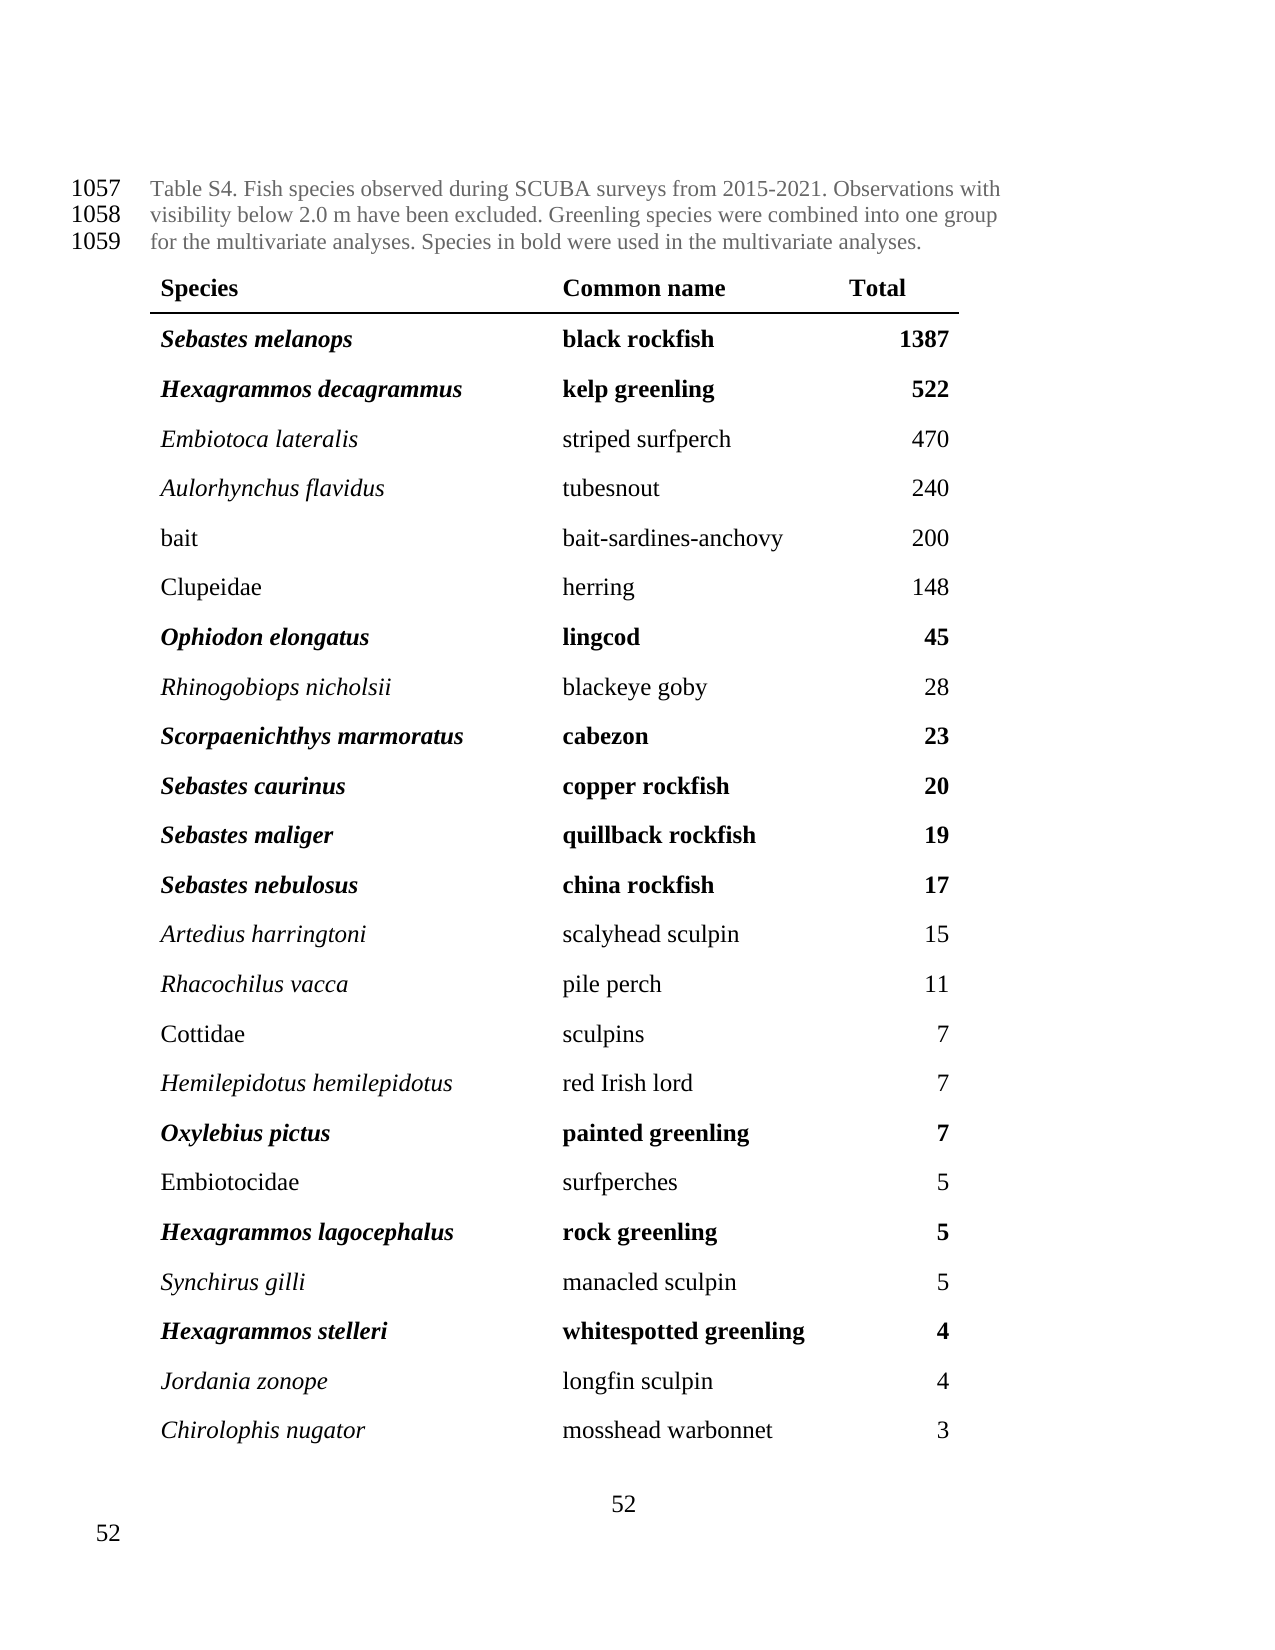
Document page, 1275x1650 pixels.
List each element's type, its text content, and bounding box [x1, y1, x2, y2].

table_cell Synchirus gilli [150, 1256, 552, 1306]
table_cell blackeye goby [552, 661, 838, 711]
table_cell 148 [839, 562, 959, 612]
table_cell Clupeidae [150, 562, 552, 612]
table_cell painted greenling [552, 1108, 838, 1157]
table_cell manacled sculpin [552, 1256, 838, 1306]
table_cell 470 [839, 413, 959, 463]
table_cell copper rockfish [552, 760, 838, 810]
table_cell 7 [839, 1108, 959, 1157]
table_cell Scorpaenichthys marmoratus [150, 711, 552, 760]
table_cell sculpins [552, 1008, 838, 1058]
table_cell Hemilepidotus hemilepidotus [150, 1058, 552, 1107]
table_cell pile perch [552, 959, 838, 1008]
table_cell 4 [839, 1355, 959, 1405]
table_cell Hexagrammos decagrammus [150, 364, 552, 413]
table_cell Artedius harringtoni [150, 909, 552, 959]
table_header Species [150, 263, 552, 312]
table_cell red Irish lord [552, 1058, 838, 1107]
table_header Total [839, 263, 959, 312]
table_cell Sebastes maliger [150, 810, 552, 859]
table_cell cabezon [552, 711, 838, 760]
table_cell 11 [839, 959, 959, 1008]
table_cell 7 [839, 1008, 959, 1058]
table_cell Aulorhynchus flavidus [150, 463, 552, 512]
table_cell herring [552, 562, 838, 612]
table_cell Sebastes melanops [150, 314, 552, 364]
table_cell 20 [839, 760, 959, 810]
table_cell mosshead warbonnet [552, 1405, 838, 1454]
table_cell 522 [839, 364, 959, 413]
table_cell 28 [839, 661, 959, 711]
table_cell 7 [839, 1058, 959, 1107]
table_cell 23 [839, 711, 959, 760]
table_cell Ophiodon elongatus [150, 612, 552, 661]
table_cell Chirolophis nugator [150, 1405, 552, 1454]
table_cell 200 [839, 513, 959, 562]
table_cell Embiotocidae [150, 1157, 552, 1207]
table_cell 45 [839, 612, 959, 661]
table_cell kelp greenling [552, 364, 838, 413]
table_cell Sebastes caurinus [150, 760, 552, 810]
table_cell 5 [839, 1256, 959, 1306]
table_cell Hexagrammos lagocephalus [150, 1207, 552, 1256]
table_cell lingcod [552, 612, 838, 661]
table_cell 240 [839, 463, 959, 512]
table_cell Sebastes nebulosus [150, 860, 552, 909]
subtitle Table S4. Fish species observed during SCUBA surveys from 2015-2021. Observations with visibility below 2.0 m have been excluded. Greenling species were combined into one group for the multivariate analyses. Species in bold were used in the multivariate analyses. [150, 175, 1022, 254]
table_cell black rockfish [552, 314, 838, 364]
table_cell 17 [839, 860, 959, 909]
table_cell Embiotoca lateralis [150, 413, 552, 463]
table_cell 5 [839, 1157, 959, 1207]
table_cell tubesnout [552, 463, 838, 512]
table_cell rock greenling [552, 1207, 838, 1256]
table_cell china rockfish [552, 860, 838, 909]
table_cell 3 [839, 1405, 959, 1454]
table_cell 15 [839, 909, 959, 959]
table_cell Oxylebius pictus [150, 1108, 552, 1157]
table_cell quillback rockfish [552, 810, 838, 859]
table_cell surfperches [552, 1157, 838, 1207]
table_cell bait-sardines-anchovy [552, 513, 838, 562]
table_cell 19 [839, 810, 959, 859]
table_cell Hexagrammos stelleri [150, 1306, 552, 1355]
table_cell Rhinogobiops nicholsii [150, 661, 552, 711]
table_cell Jordania zonope [150, 1355, 552, 1405]
table_cell striped surfperch [552, 413, 838, 463]
table_cell 4 [839, 1306, 959, 1355]
table_cell whitespotted greenling [552, 1306, 838, 1355]
table_cell scalyhead sculpin [552, 909, 838, 959]
table_cell longfin sculpin [552, 1355, 838, 1405]
table_cell 1387 [839, 314, 959, 364]
table_header Common name [552, 263, 838, 312]
table_cell bait [150, 513, 552, 562]
table_cell 5 [839, 1207, 959, 1256]
table_cell Cottidae [150, 1008, 552, 1058]
table_cell Rhacochilus vacca [150, 959, 552, 1008]
